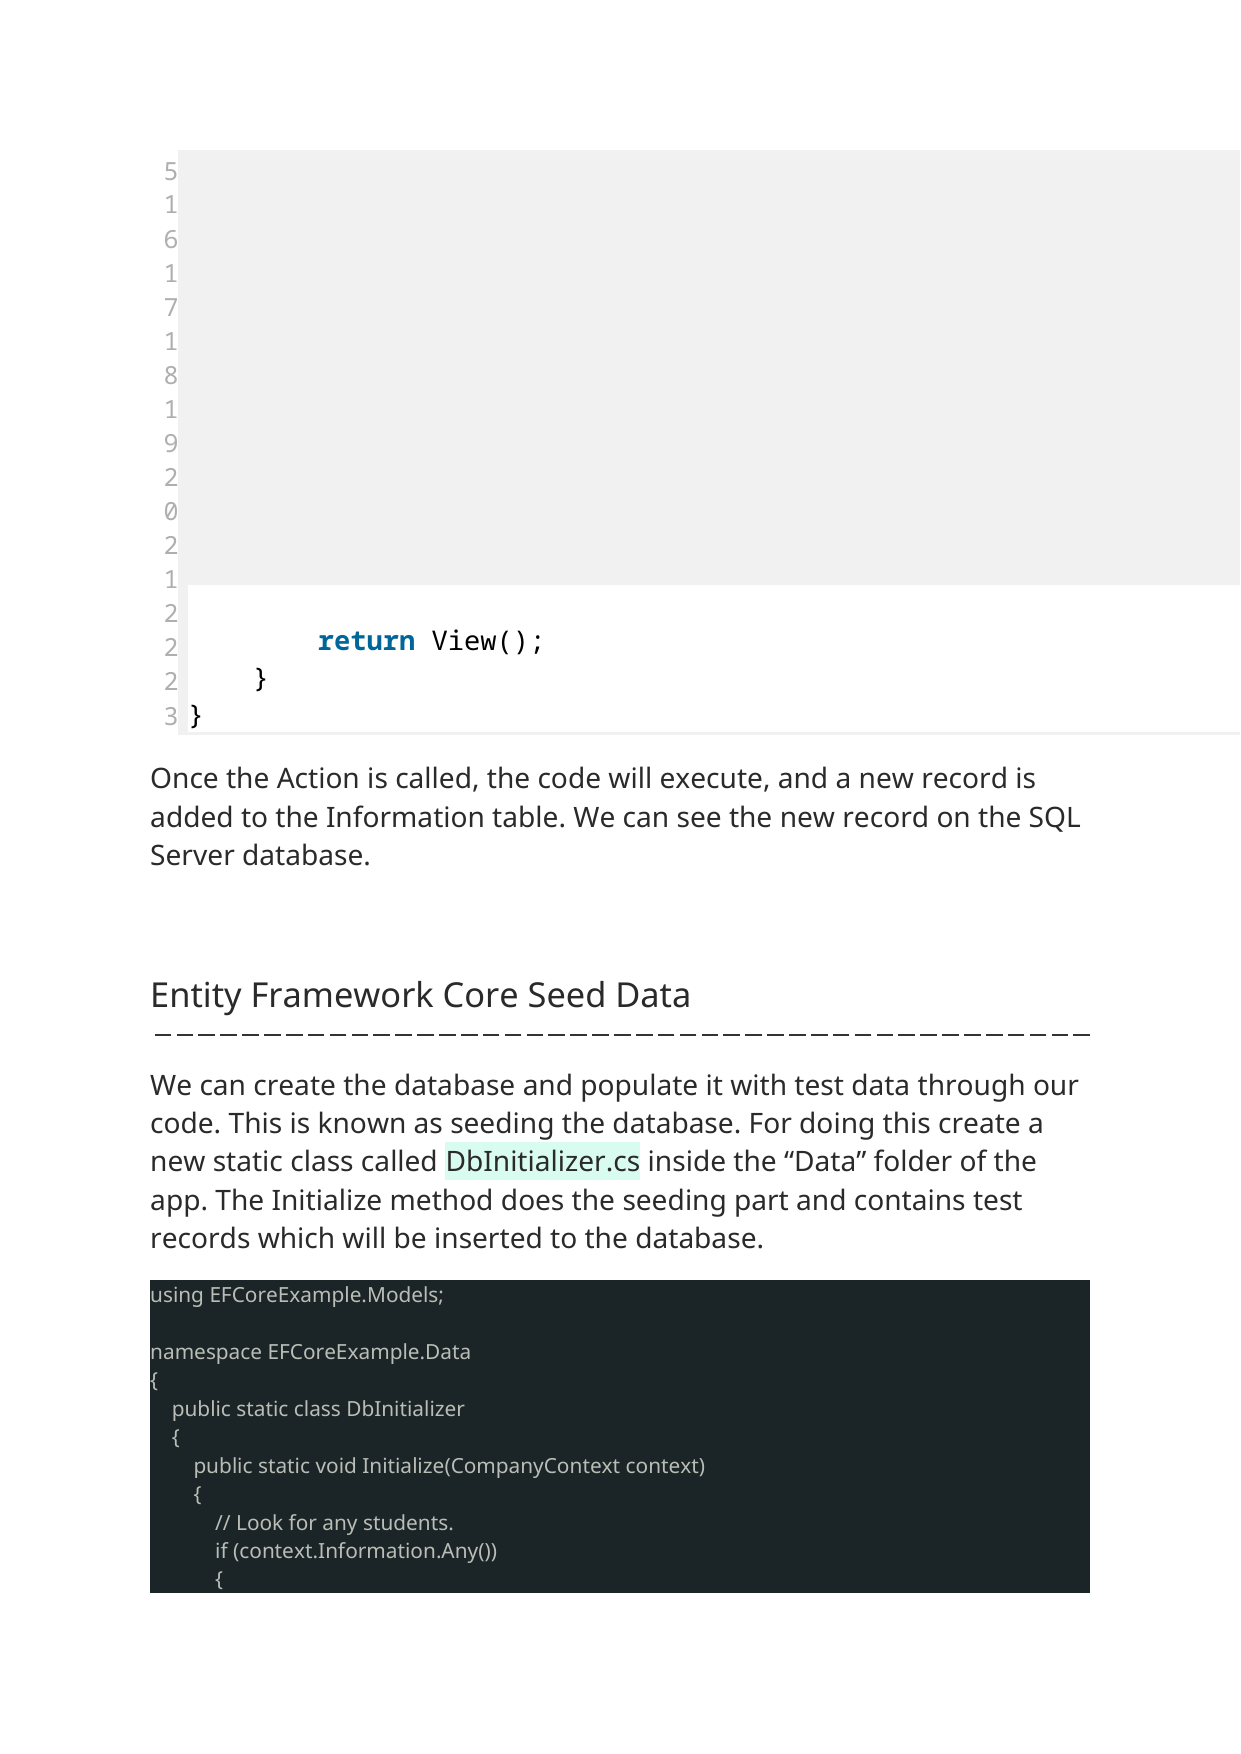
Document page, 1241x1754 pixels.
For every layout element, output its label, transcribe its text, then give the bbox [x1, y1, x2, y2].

text Entity Framework Core Seed Data [150, 971, 1090, 1036]
text { [150, 1365, 1090, 1394]
text { [150, 1422, 1090, 1451]
text public static class DbInitializer [150, 1394, 1090, 1422]
text namespace EFCoreExample.Data [150, 1337, 1090, 1365]
text // Look for any students. [150, 1508, 1090, 1536]
text if (context.Information.Any()) [150, 1536, 1090, 1564]
text Once the Action is called, the code will execute, and a new record is added to the Information table. We can see the new record on the SQL Server database. [150, 759, 1090, 874]
text { [150, 1479, 1090, 1508]
text { [150, 1564, 1090, 1593]
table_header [178, 150, 1240, 735]
text public static void Initialize(CompanyContext context) [150, 1451, 1090, 1479]
text We can create the database and populate it with test data through our code. This is known as seeding the database. For doing this create a new static class called DbInitializer.cs inside the “Data” folder of the app. The Initialize method does the seeding part and contains test records which will be inserted to the database. [150, 1065, 1090, 1257]
text using EFCoreExample.Models; [150, 1280, 1090, 1308]
